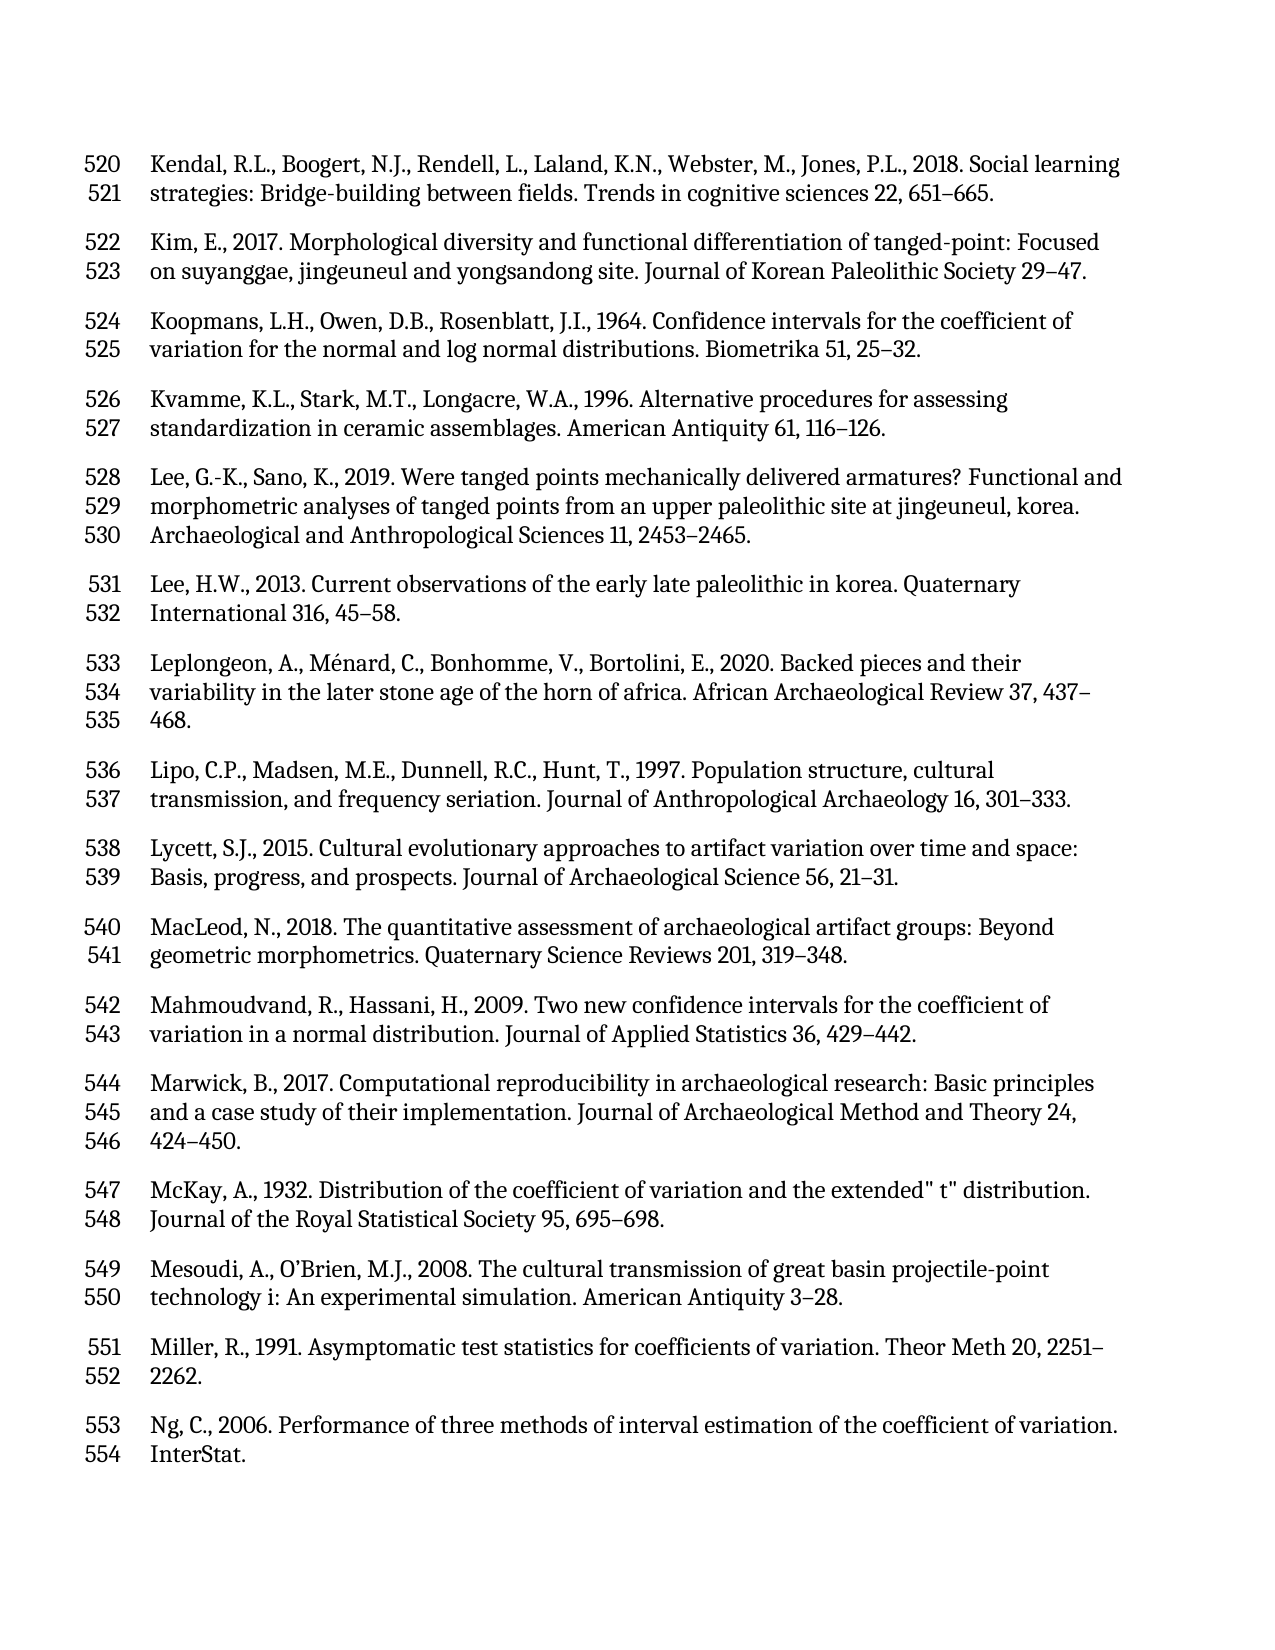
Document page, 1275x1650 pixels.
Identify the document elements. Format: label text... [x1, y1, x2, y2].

text Ng, C., 2006. Performance of three methods of interval estimation of the coefficient of variation. InterStat. [150, 1411, 1125, 1469]
text Lee, H.W., 2013. Current observations of the early late paleolithic in korea. Quaternary International 316, 45–58. [150, 570, 1125, 628]
text Kendal, R.L., Boogert, N.J., Rendell, L., Laland, K.N., Webster, M., Jones, P.L., 2018. Social learning strategies: Bridge-building between fields. Trends in cognitive sciences 22, 651–665. [150, 150, 1125, 207]
text Lycett, S.J., 2015. Cultural evolutionary approaches to artifact variation over time and space: Basis, progress, and prospects. Journal of Archaeological Science 56, 21–31. [150, 834, 1125, 892]
text Kim, E., 2017. Morphological diversity and functional differentiation of tanged-point: Focused on suyanggae, jingeuneul and yongsandong site. Journal of Korean Paleolithic Society 29–47. [150, 228, 1125, 286]
text Marwick, B., 2017. Computational reproducibility in archaeological research: Basic principles and a case study of their implementation. Journal of Archaeological Method and Theory 24, 424–450. [150, 1069, 1125, 1155]
text Lee, G.-K., Sano, K., 2019. Were tanged points mechanically delivered armatures? Functional and morphometric analyses of tanged points from an upper paleolithic site at jingeuneul, korea. Archaeological and Anthropological Sciences 11, 2453–2465. [150, 463, 1125, 549]
text Lipo, C.P., Madsen, M.E., Dunnell, R.C., Hunt, T., 1997. Population structure, cultural transmission, and frequency seriation. Journal of Anthropological Archaeology 16, 301–333. [150, 756, 1125, 813]
text McKay, A., 1932. Distribution of the coefficient of variation and the extended" t" distribution. Journal of the Royal Statistical Society 95, 695–698. [150, 1176, 1125, 1234]
text Leplongeon, A., Ménard, C., Bonhomme, V., Bortolini, E., 2020. Backed pieces and their variability in the later stone age of the horn of africa. African Archaeological Review 37, 437–468. [150, 649, 1125, 735]
text Miller, R., 1991. Asymptomatic test statistics for coefficients of variation. Theor Meth 20, 2251–2262. [150, 1333, 1125, 1390]
text Mesoudi, A., O’Brien, M.J., 2008. The cultural transmission of great basin projectile-point technology i: An experimental simulation. American Antiquity 3–28. [150, 1254, 1125, 1312]
text Koopmans, L.H., Owen, D.B., Rosenblatt, J.I., 1964. Confidence intervals for the coefficient of variation for the normal and log normal distributions. Biometrika 51, 25–32. [150, 307, 1125, 364]
text Mahmoudvand, R., Hassani, H., 2009. Two new confidence intervals for the coefficient of variation in a normal distribution. Journal of Applied Statistics 36, 429–442. [150, 991, 1125, 1048]
text Kvamme, K.L., Stark, M.T., Longacre, W.A., 1996. Alternative procedures for assessing standardization in ceramic assemblages. American Antiquity 61, 116–126. [150, 385, 1125, 442]
text MacLeod, N., 2018. The quantitative assessment of archaeological artifact groups: Beyond geometric morphometrics. Quaternary Science Reviews 201, 319–348. [150, 912, 1125, 970]
